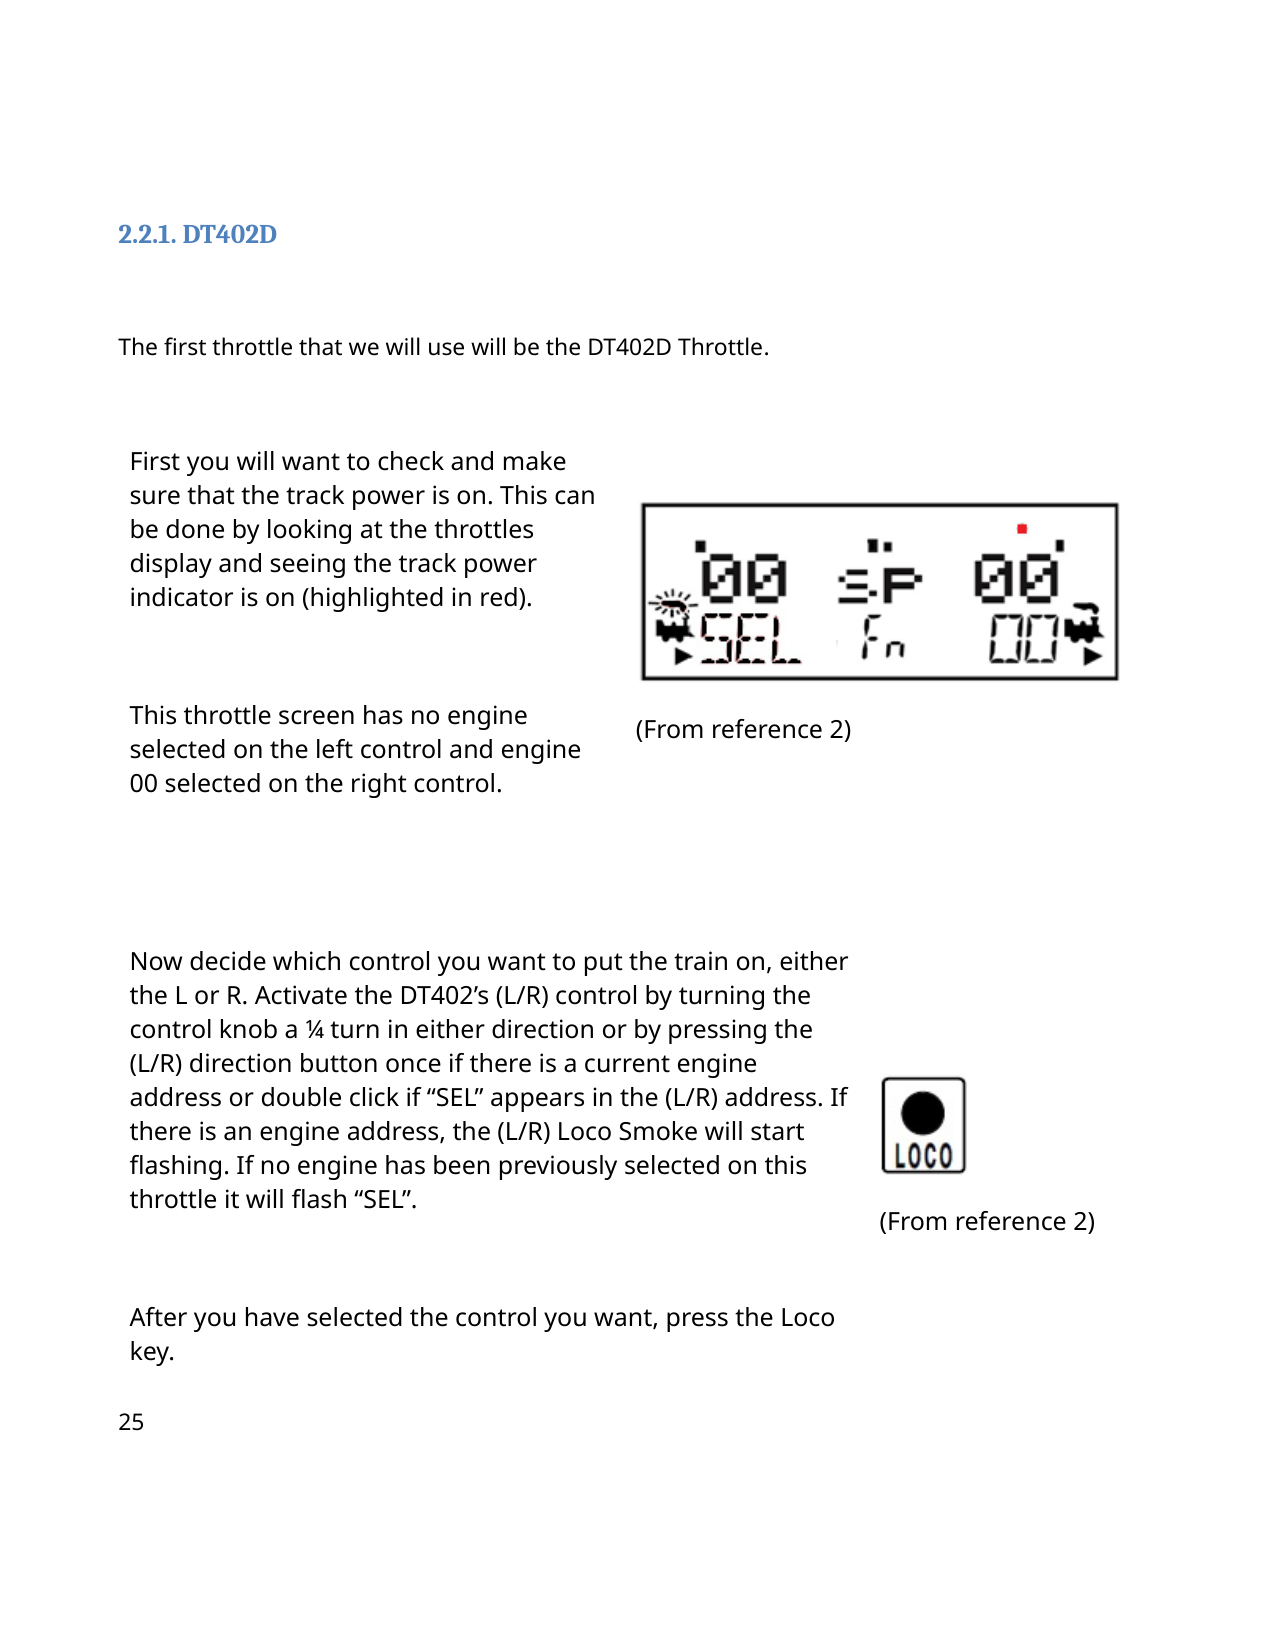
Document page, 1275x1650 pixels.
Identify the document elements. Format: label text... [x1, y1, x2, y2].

picture [635, 498, 1124, 687]
table_header First you will want to check and make sure that the track power is on. This can be done by looking at the throttles display and seeing the track power indicator is on (highlighted in red). This throttle screen has no engine selected on the left control and engine 00 selected on the right control. [118, 444, 624, 884]
subtitle 2.2.1. DT402D [118, 219, 1157, 250]
picture [879, 1073, 970, 1179]
table_header (From reference 2) [624, 444, 1131, 884]
table_cell Now decide which control you want to put the train on, either the L or R. Activate the DT402’s (L/R) control by turning the control knob a ¼ turn in either direction or by pressing the (L/R) direction button once if there is a current engine address or double click if “SEL” appears in the (L/R) address. If there is an engine address, the (L/R) Loco Smoke will start flashing. If no engine has been previously selected on this throttle it will flash “SEL”. After you have selected the control you want, press the Loco key. [118, 884, 868, 1393]
text The first throttle that we will use will be the DT402D Throttle. [118, 331, 1157, 362]
table_cell (From reference 2) [868, 884, 1131, 1393]
